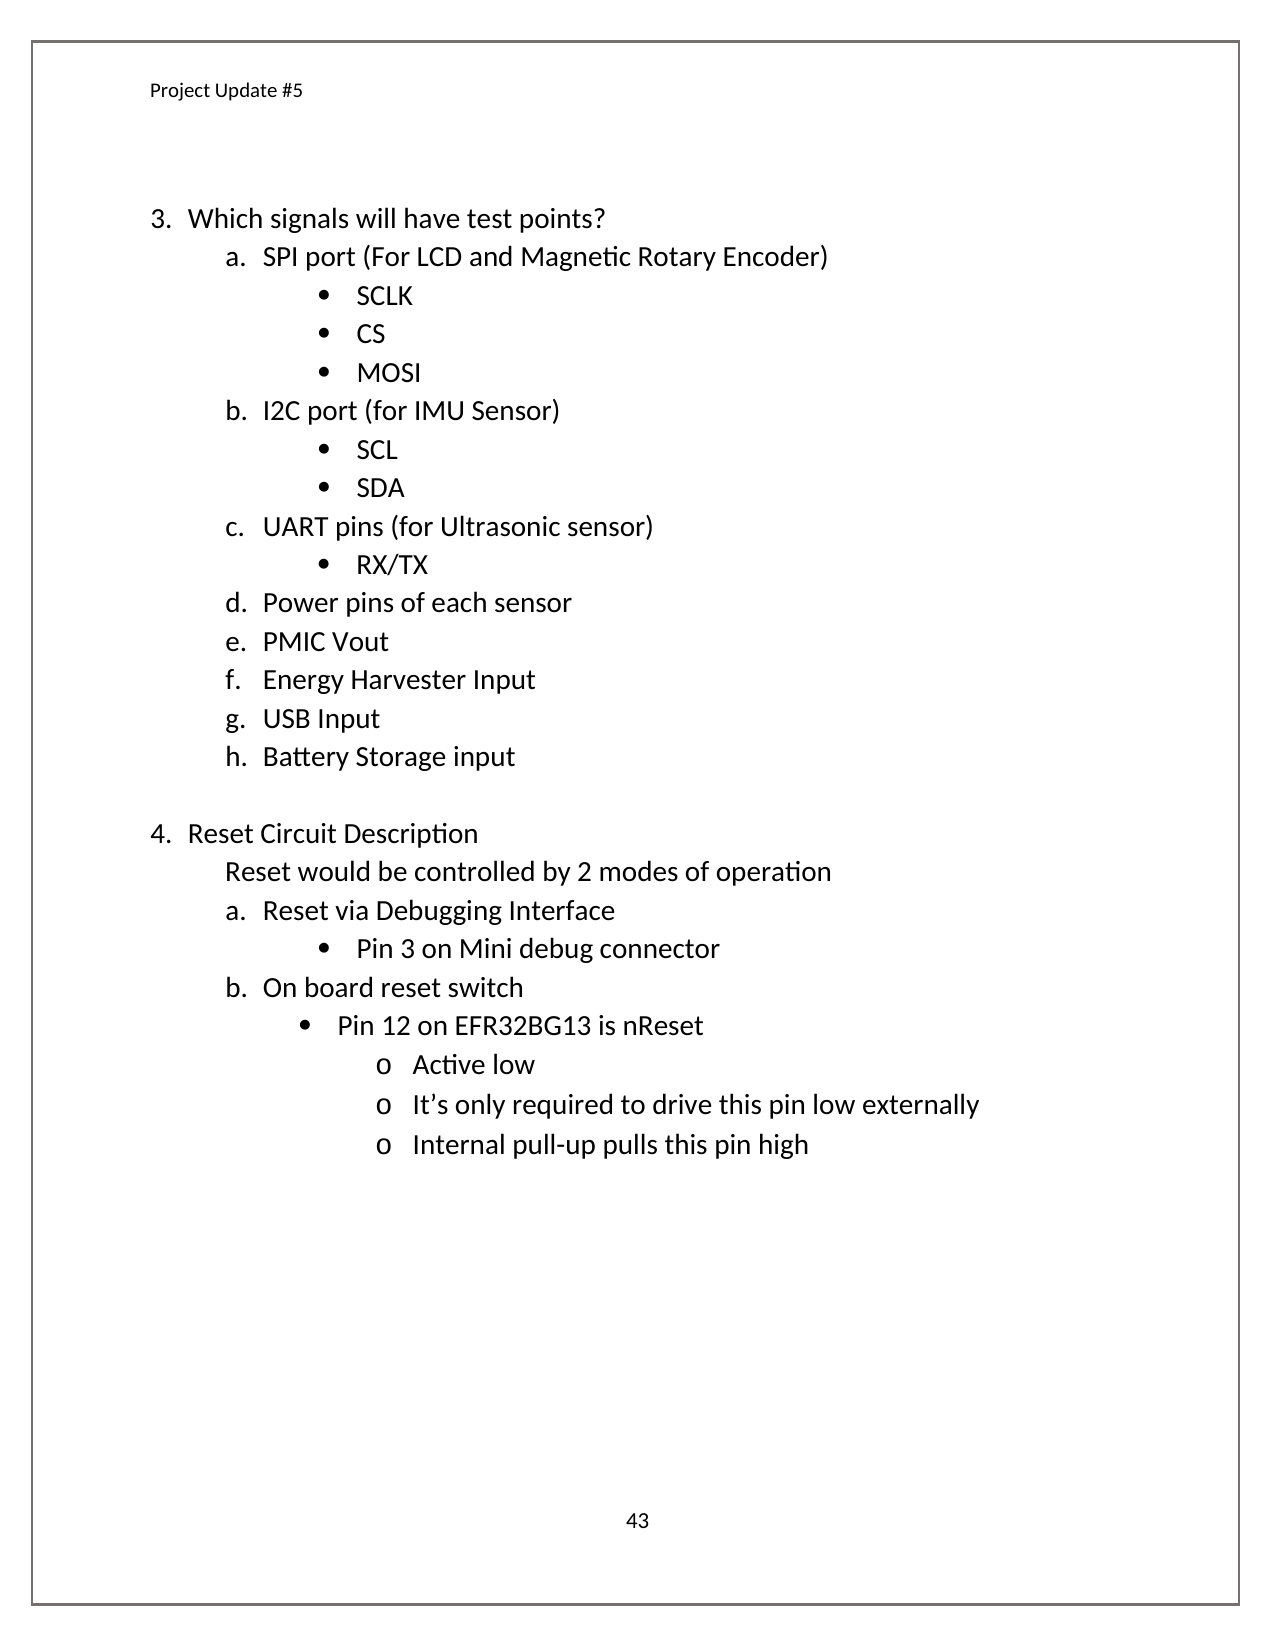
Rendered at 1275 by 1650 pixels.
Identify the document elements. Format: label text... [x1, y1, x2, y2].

list Battery Storage input [225, 738, 1163, 774]
list Pin 12 on EFR32BG13 is nReset [300, 1007, 1163, 1043]
list Energy Harvester Input [225, 661, 1163, 697]
list Pin 3 on Mini debug connector [319, 930, 1163, 966]
list SCLK [319, 277, 1163, 313]
list Internal pull-up pulls this pin high [375, 1126, 1163, 1163]
list RX/TX [319, 546, 1163, 582]
list Power pins of each sensor [225, 584, 1163, 620]
list I2C port (for IMU Sensor) [225, 392, 1163, 428]
list SPI port (For LCD and Magnetic Rotary Encoder) [225, 238, 1163, 274]
list MOSI [319, 354, 1163, 389]
list CS [319, 315, 1163, 351]
list Reset would be controlled by 2 modes of operation [188, 853, 1163, 889]
list On board reset switch [225, 969, 1163, 1004]
list Active low [375, 1046, 1163, 1083]
list SDA [319, 469, 1163, 505]
list PMIC Vout [225, 623, 1163, 658]
list Reset Circuit Description [150, 815, 1163, 851]
list Reset via Debugging Interface [225, 892, 1163, 928]
list UART pins (for Ultrasonic sensor) [225, 508, 1163, 543]
list USB Input [225, 700, 1163, 735]
list SCL [319, 431, 1163, 466]
list It’s only required to drive this pin low externally [375, 1086, 1163, 1123]
list Which signals will have test points? [150, 200, 1163, 236]
